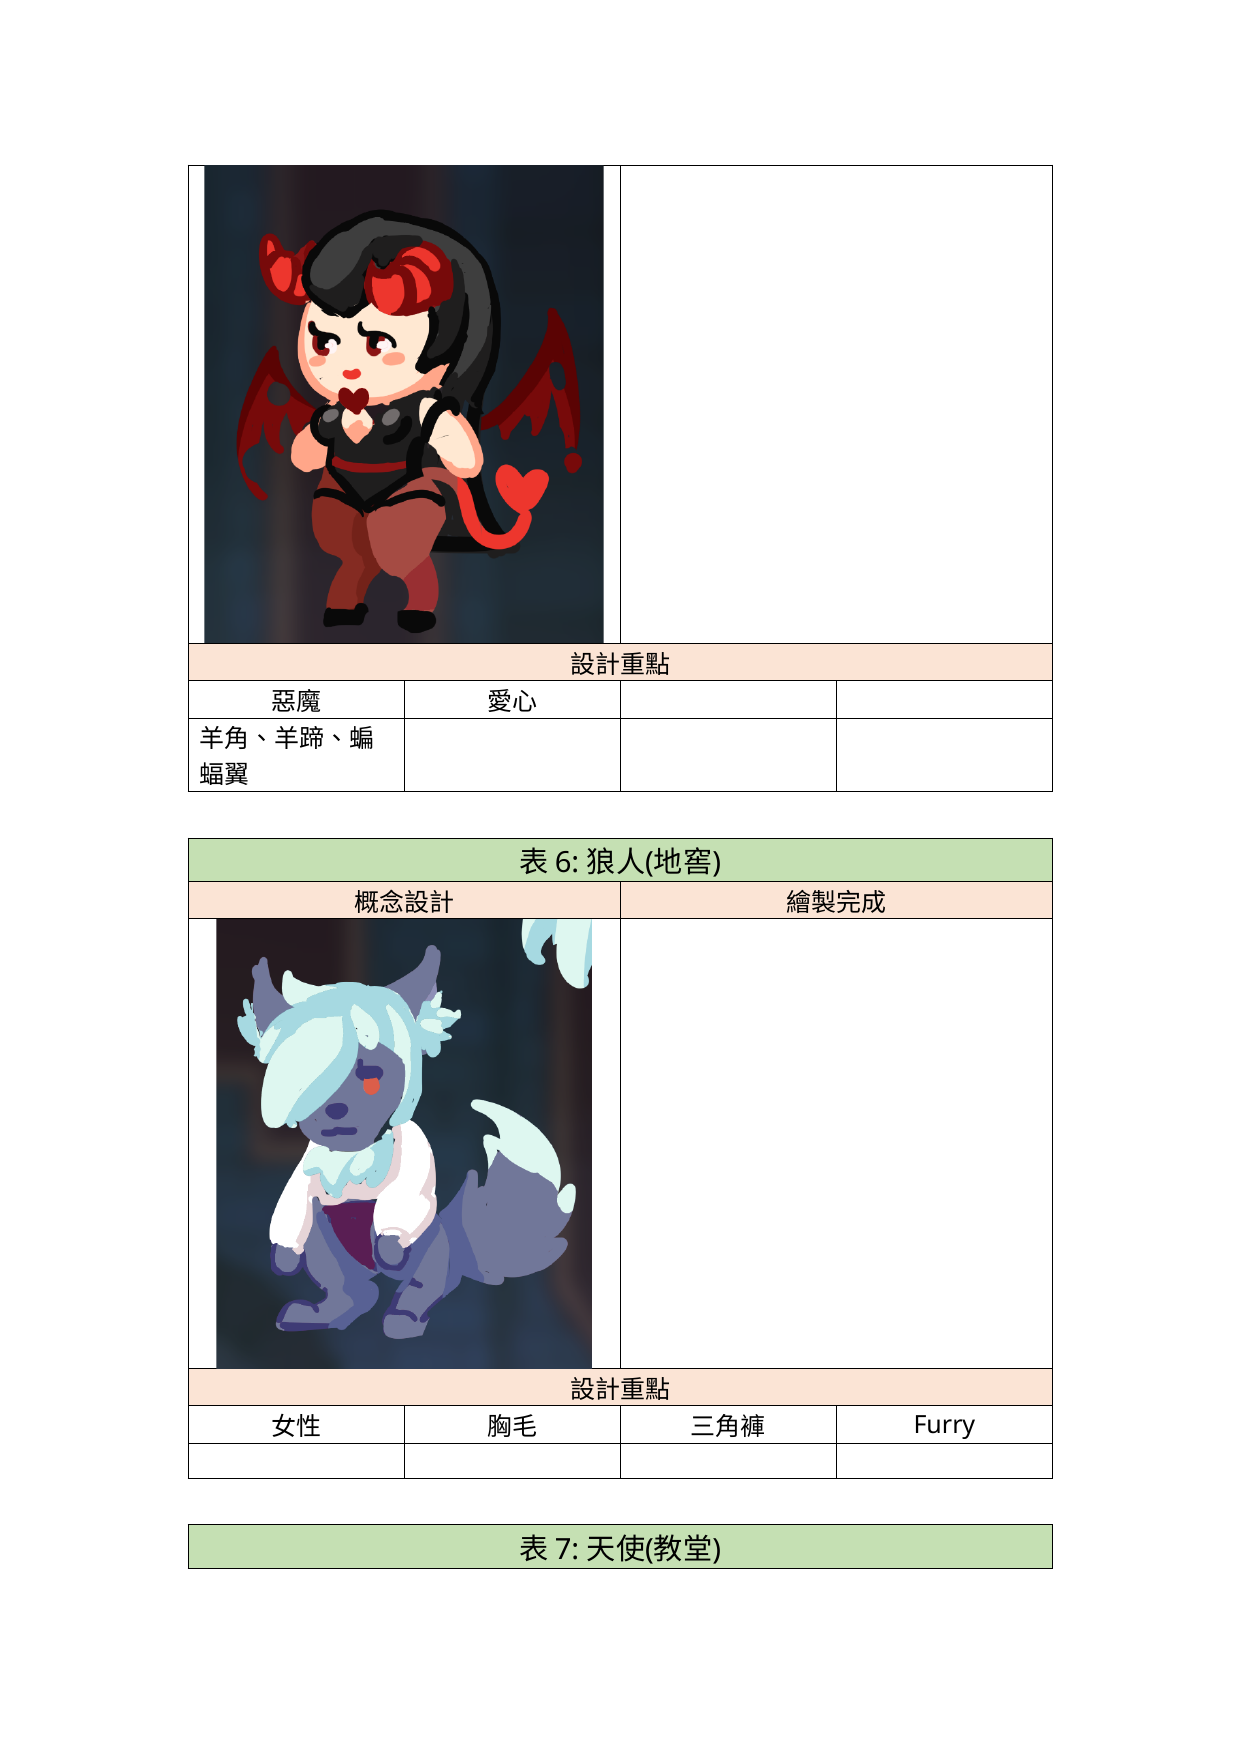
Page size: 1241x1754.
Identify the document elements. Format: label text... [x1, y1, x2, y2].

table_cell [837, 1444, 1052, 1478]
table_cell [621, 166, 1052, 643]
table_cell 繪製完成 [621, 882, 1052, 918]
table_cell [621, 1444, 836, 1478]
table_cell 惡魔 [189, 681, 404, 718]
table_cell [837, 719, 1052, 791]
table_cell [405, 719, 620, 791]
table_cell [189, 919, 216, 1368]
table_cell 設計重點 [189, 1369, 1052, 1405]
table_cell [592, 919, 620, 1368]
table_cell 概念設計 [189, 882, 620, 918]
table_cell [621, 681, 836, 718]
table_cell 愛心 [405, 681, 620, 718]
table_cell [837, 681, 1052, 718]
table_header 表6: 狼人(地窖) [189, 839, 1052, 881]
picture [216, 919, 592, 1369]
table_header 表7: 天使(教堂) [189, 1525, 1052, 1568]
table_cell [621, 719, 836, 791]
table_cell 女性 [189, 1406, 404, 1443]
table_cell 三角褲 [621, 1406, 836, 1443]
table_cell [189, 166, 204, 643]
table_cell 胸毛 [405, 1406, 620, 1443]
table_cell 羊角、羊蹄、蝙蝠翼 [189, 719, 404, 791]
table_cell 設計重點 [189, 644, 1052, 680]
table_cell [405, 1444, 620, 1478]
picture [204, 165, 604, 643]
table_cell [604, 166, 620, 643]
table_cell [189, 1444, 404, 1478]
table_cell Furry [837, 1406, 1052, 1443]
table_cell [621, 919, 1052, 1368]
